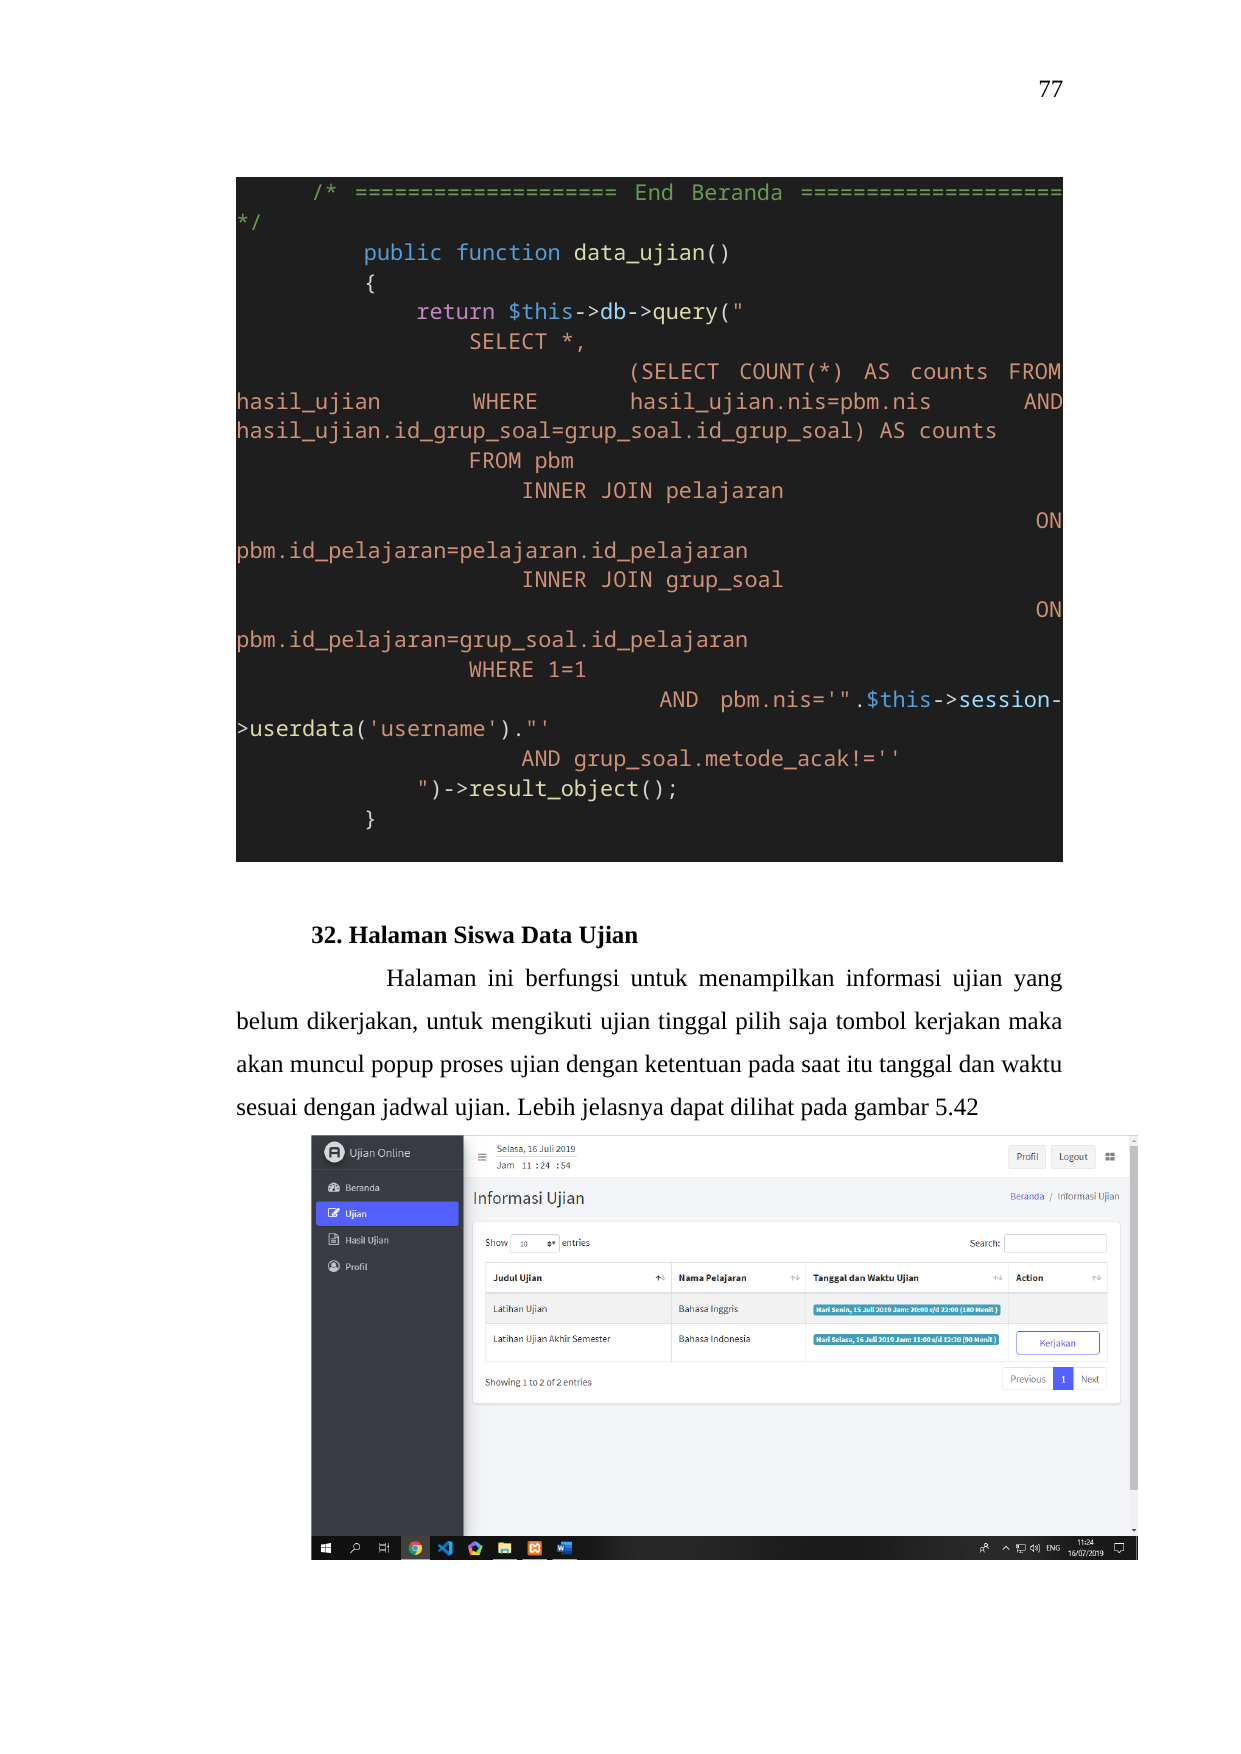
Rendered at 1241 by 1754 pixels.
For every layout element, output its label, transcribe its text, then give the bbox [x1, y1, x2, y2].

text INNER JOIN pelajaran [236, 475, 1063, 505]
picture [311, 1135, 1138, 1560]
text return $this->db->query(" [236, 296, 1063, 326]
text /* ==================== End Beranda ==================== */ [236, 177, 1063, 237]
text (SELECT COUNT(*) AS counts FROM hasil_ujian WHERE hasil_ujian.nis=pbm.nis AND hasil_ujian.id_grup_soal=grup_soal.id_grup_soal) AS counts [236, 356, 1063, 445]
text } [236, 803, 1063, 833]
text { [236, 267, 1063, 296]
text AND pbm.nis='".$this->session->userdata('username')."' [236, 684, 1063, 743]
text ON pbm.id_pelajaran=grup_soal.id_pelajaran [236, 594, 1063, 654]
text ")->result_object(); [236, 773, 1063, 803]
text SELECT *, [236, 326, 1063, 356]
text INNER JOIN grup_soal [236, 564, 1063, 594]
text public function data_ujian() [236, 237, 1063, 267]
text Halaman ini berfungsi untuk menampilkan informasi ujian yang belum dikerjakan, untuk mengikuti ujian tinggal pilih saja tombol kerjakan maka akan muncul popup proses ujian dengan ketentuan pada saat itu tanggal dan waktu sesuai dengan jadwal ujian. Lebih jelasnya dapat dilihat pada gambar 5.42 [236, 963, 1063, 1121]
text FROM pbm [236, 445, 1063, 475]
text ON pbm.id_pelajaran=pelajaran.id_pelajaran [236, 505, 1063, 564]
text WHERE 1=1 [236, 654, 1063, 684]
text AND grup_soal.metode_acak!='' [236, 743, 1063, 773]
text 32. Halaman Siswa Data Ujian [236, 920, 1063, 949]
